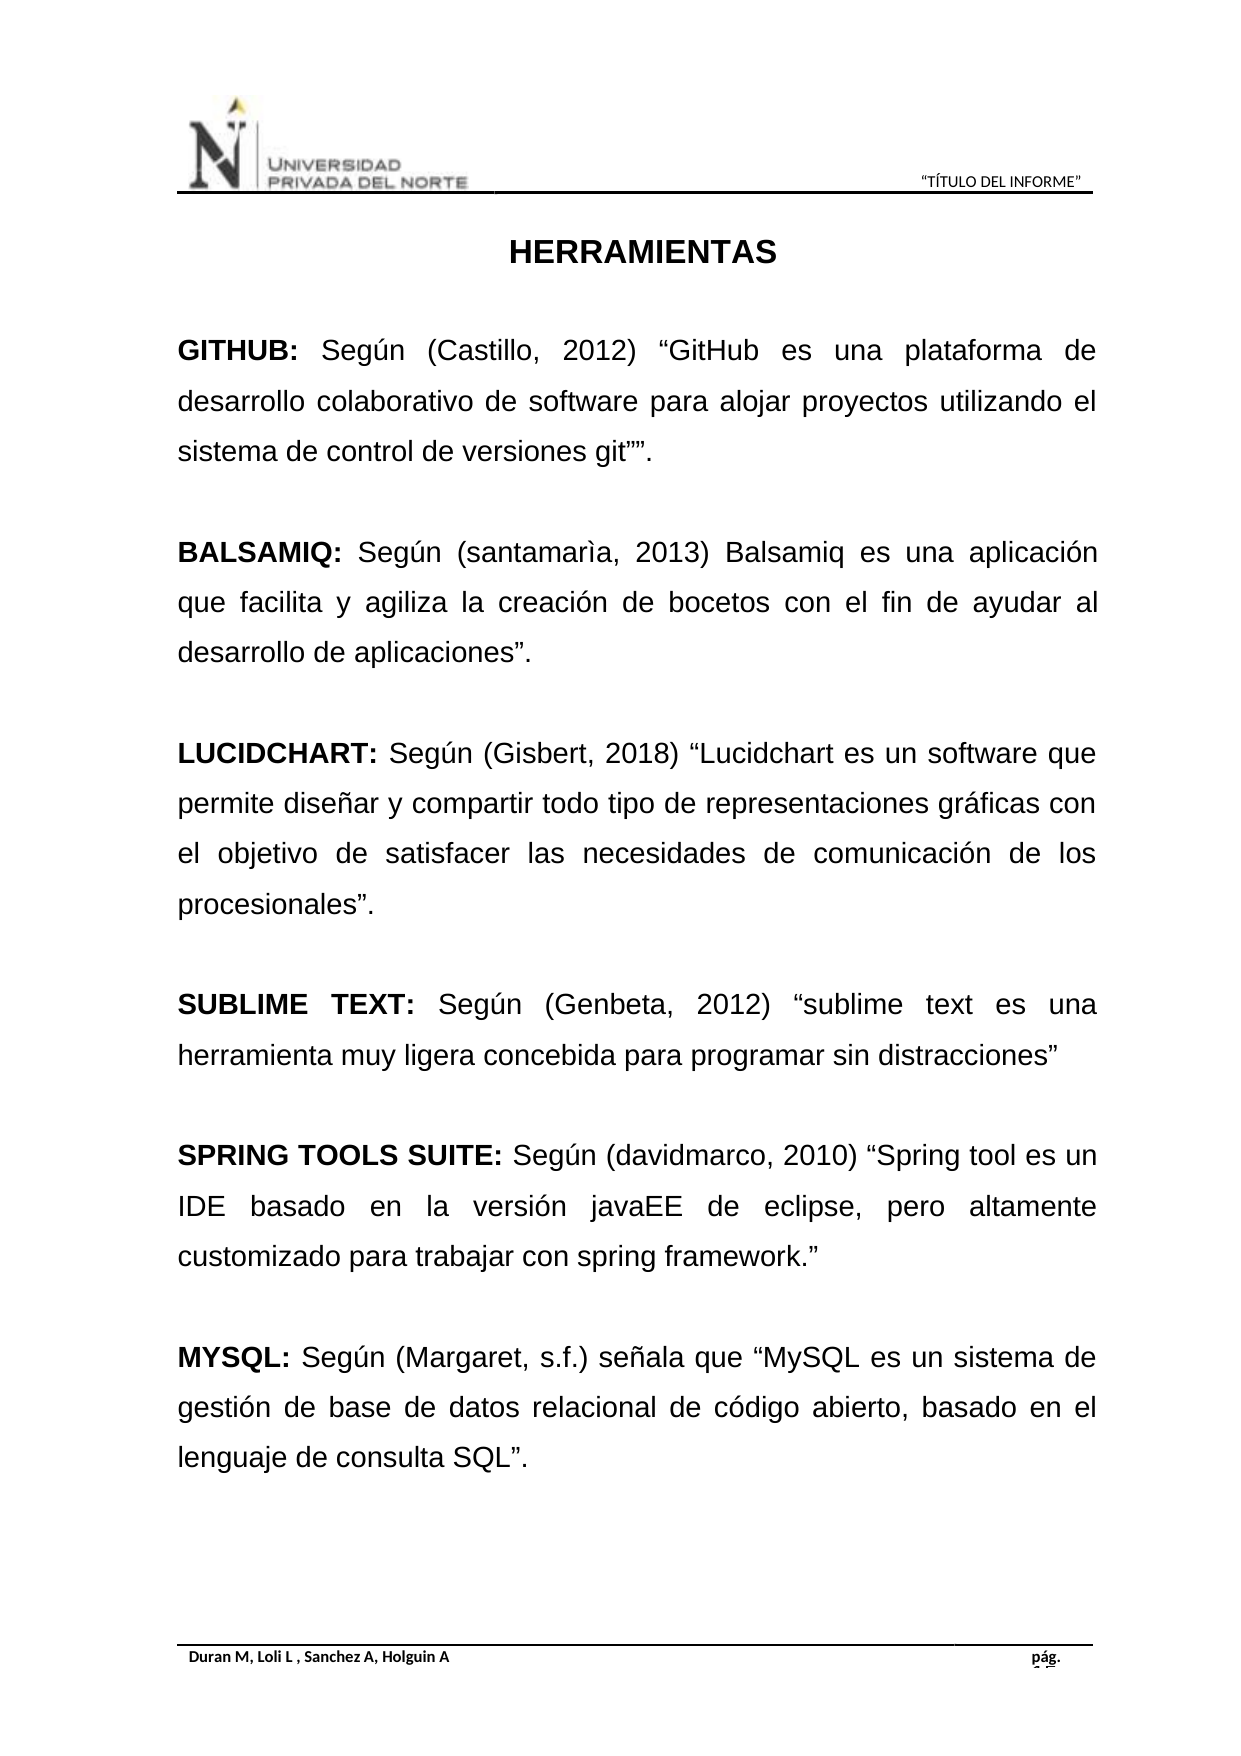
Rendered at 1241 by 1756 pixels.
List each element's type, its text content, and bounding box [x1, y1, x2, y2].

text HERRAMIENTAS [201, 232, 1084, 270]
text BALSAMIQ: Según (santamarìa, 2013) Balsamiq es una aplicación que facilita y agiliza la creación de bocetos con el fin de ayudar al desarrollo de aplicaciones”. [177, 534, 1098, 669]
text LUCIDCHART: Según (Gisbert, 2018) “Lucidchart es un software que permite diseñar y compartir todo tipo de representaciones gráficas con el objetivo de satisfacer las necesidades de comunicación de los procesionales”. [177, 736, 1098, 920]
picture [188, 95, 469, 191]
text MYSQL: Según (Margaret, s.f.) señala que “MySQL es un sistema de gestión de base de datos relacional de código abierto, basado en el lenguaje de consulta SQL”. [177, 1340, 1098, 1474]
text SUBLIME TEXT: Según (Genbeta, 2012) “sublime text es una herramienta muy ligera concebida para programar sin distracciones” [177, 987, 1098, 1071]
text SPRING TOOLS SUITE: Según (davidmarco, 2010) “Spring tool es un IDE basado en la versión javaEE de eclipse, pero altamente customizado para trabajar con spring framework.” [177, 1138, 1099, 1273]
text GITHUB: Según (Castillo, 2012) “GitHub es una plataforma de desarrollo colaborativo de software para alojar proyectos utilizando el sistema de control de versiones git””. [177, 333, 1098, 467]
